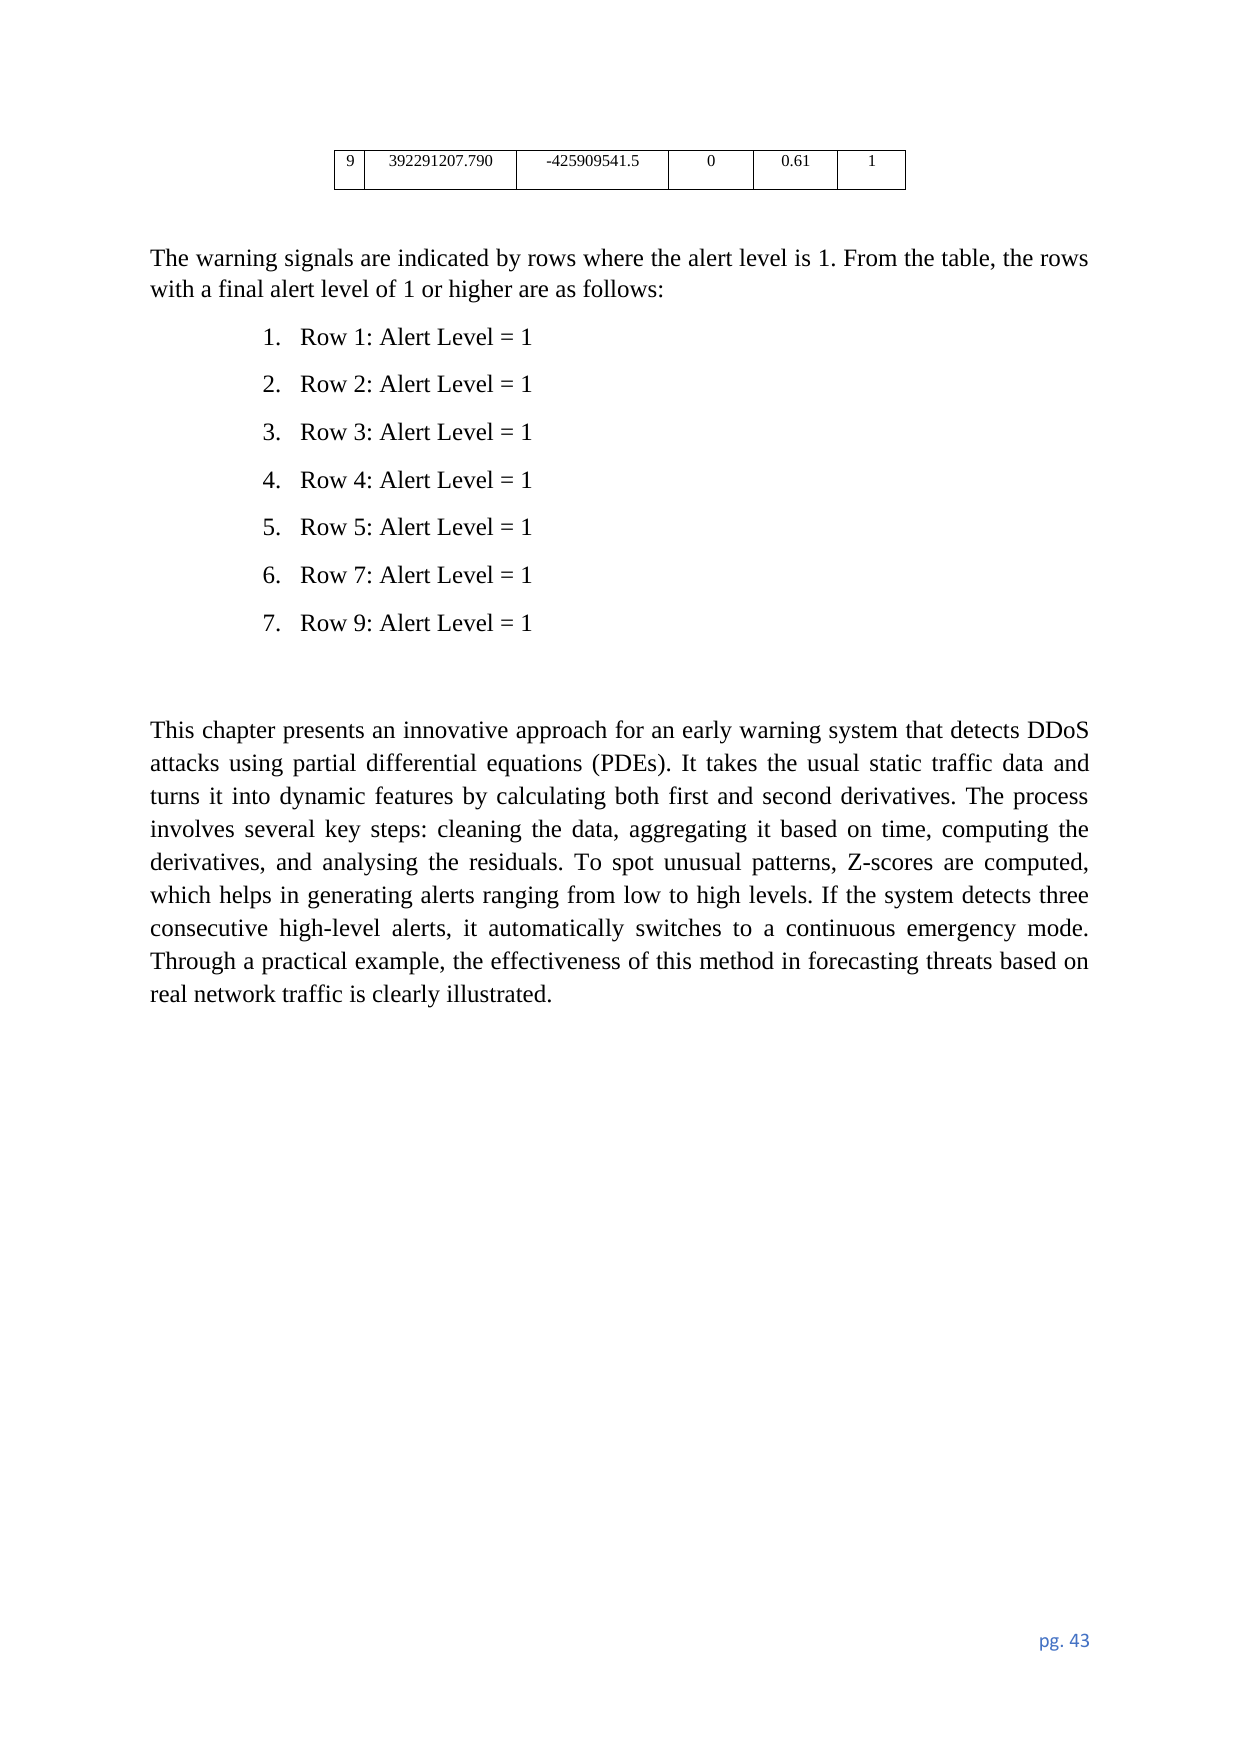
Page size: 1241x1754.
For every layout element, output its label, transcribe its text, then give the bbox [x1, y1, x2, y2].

list Row 4: Alert Level = 1 [262, 465, 1090, 493]
table_cell 0 [669, 151, 753, 189]
list Row 5: Alert Level = 1 [262, 512, 1090, 541]
text The warning signals are indicated by rows where the alert level is 1. From the table, the rows with a final alert level of 1 or higher are as follows: [150, 243, 1090, 303]
table_cell 9 [335, 151, 364, 189]
text This chapter presents an innovative approach for an early warning system that detects DDoS attacks using partial differential equations (PDEs). It takes the usual static traffic data and turns it into dynamic features by calculating both first and second derivatives. The process involves several key steps: cleaning the data, aggregating it based on time, computing the derivatives, and analysing the residuals. To spot unusual patterns, Z-scores are computed, which helps in generating alerts ranging from low to high levels. If the system detects three consecutive high-level alerts, it automatically switches to a continuous emergency mode. Through a practical example, the effectiveness of this method in forecasting threats based on real network traffic is clearly illustrated. [150, 715, 1090, 1008]
list Row 2: Alert Level = 1 [262, 369, 1090, 398]
table_cell 392291207.790 [365, 151, 516, 189]
table_cell 1 [838, 151, 905, 189]
table_cell -425909541.5 [517, 151, 668, 189]
list Row 3: Alert Level = 1 [262, 417, 1090, 446]
table_cell 0.61 [754, 151, 837, 189]
list Row 1: Alert Level = 1 [262, 322, 1090, 350]
list Row 9: Alert Level = 1 [262, 608, 1090, 637]
list Row 7: Alert Level = 1 [262, 560, 1090, 589]
